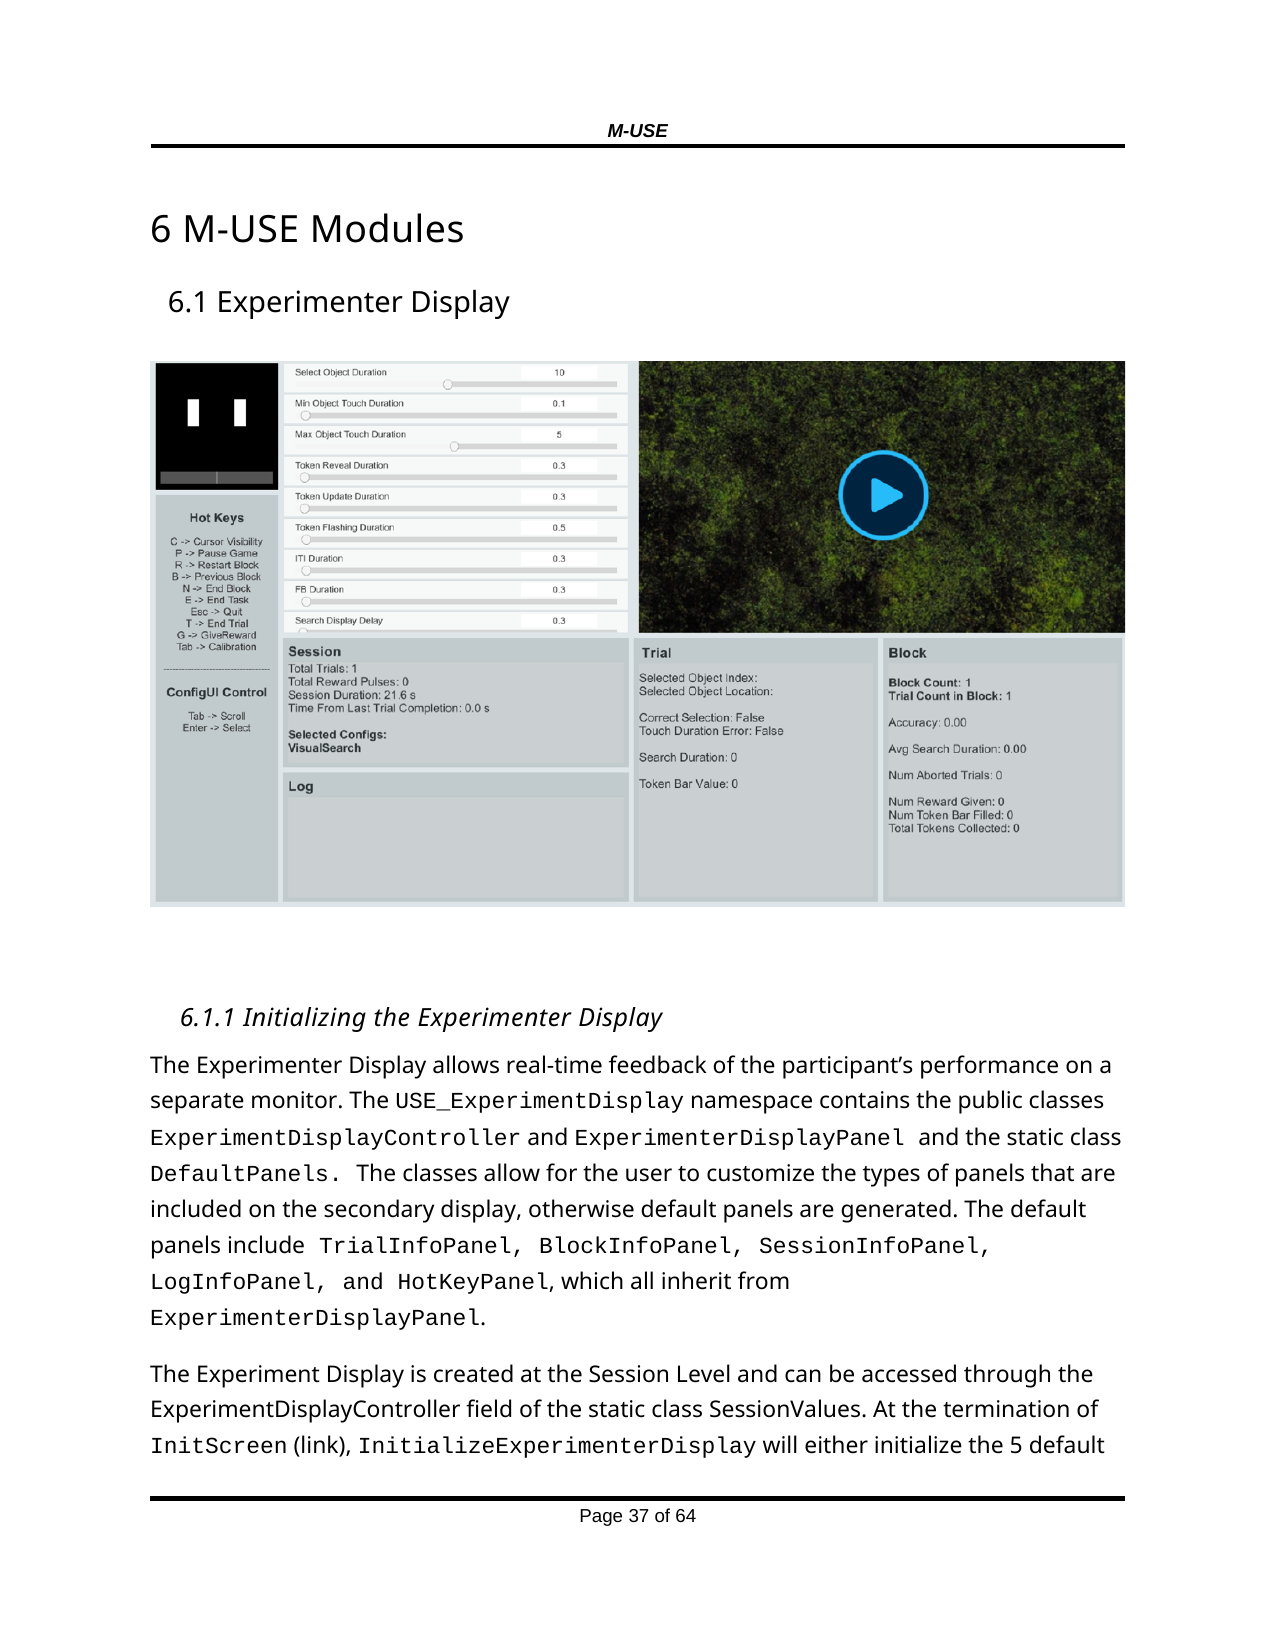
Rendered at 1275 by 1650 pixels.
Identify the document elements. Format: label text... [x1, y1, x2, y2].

picture [150, 361, 1125, 908]
subtitle 6.1.1 Initializing the Experimenter Display [179, 1000, 1125, 1034]
text The Experimenter Display allows real-time feedback of the participant’s performance on a separate monitor. The USE_ExperimentDisplay namespace contains the public classes ExperimentDisplayController and ExperimenterDisplayPanel and the static class DefaultPanels. The classes allow for the user to customize the types of panels that are included on the secondary display, otherwise default panels are generated. The default panels include TrialInfoPanel, BlockInfoPanel, SessionInfoPanel, LogInfoPanel, and HotKeyPanel, which all inherit from ExperimenterDisplayPanel. [150, 1048, 1125, 1332]
subtitle 6 M-USE Modules [150, 202, 1125, 253]
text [150, 1357, 1125, 1461]
subtitle 6.1 Experimenter Display [168, 282, 1125, 321]
